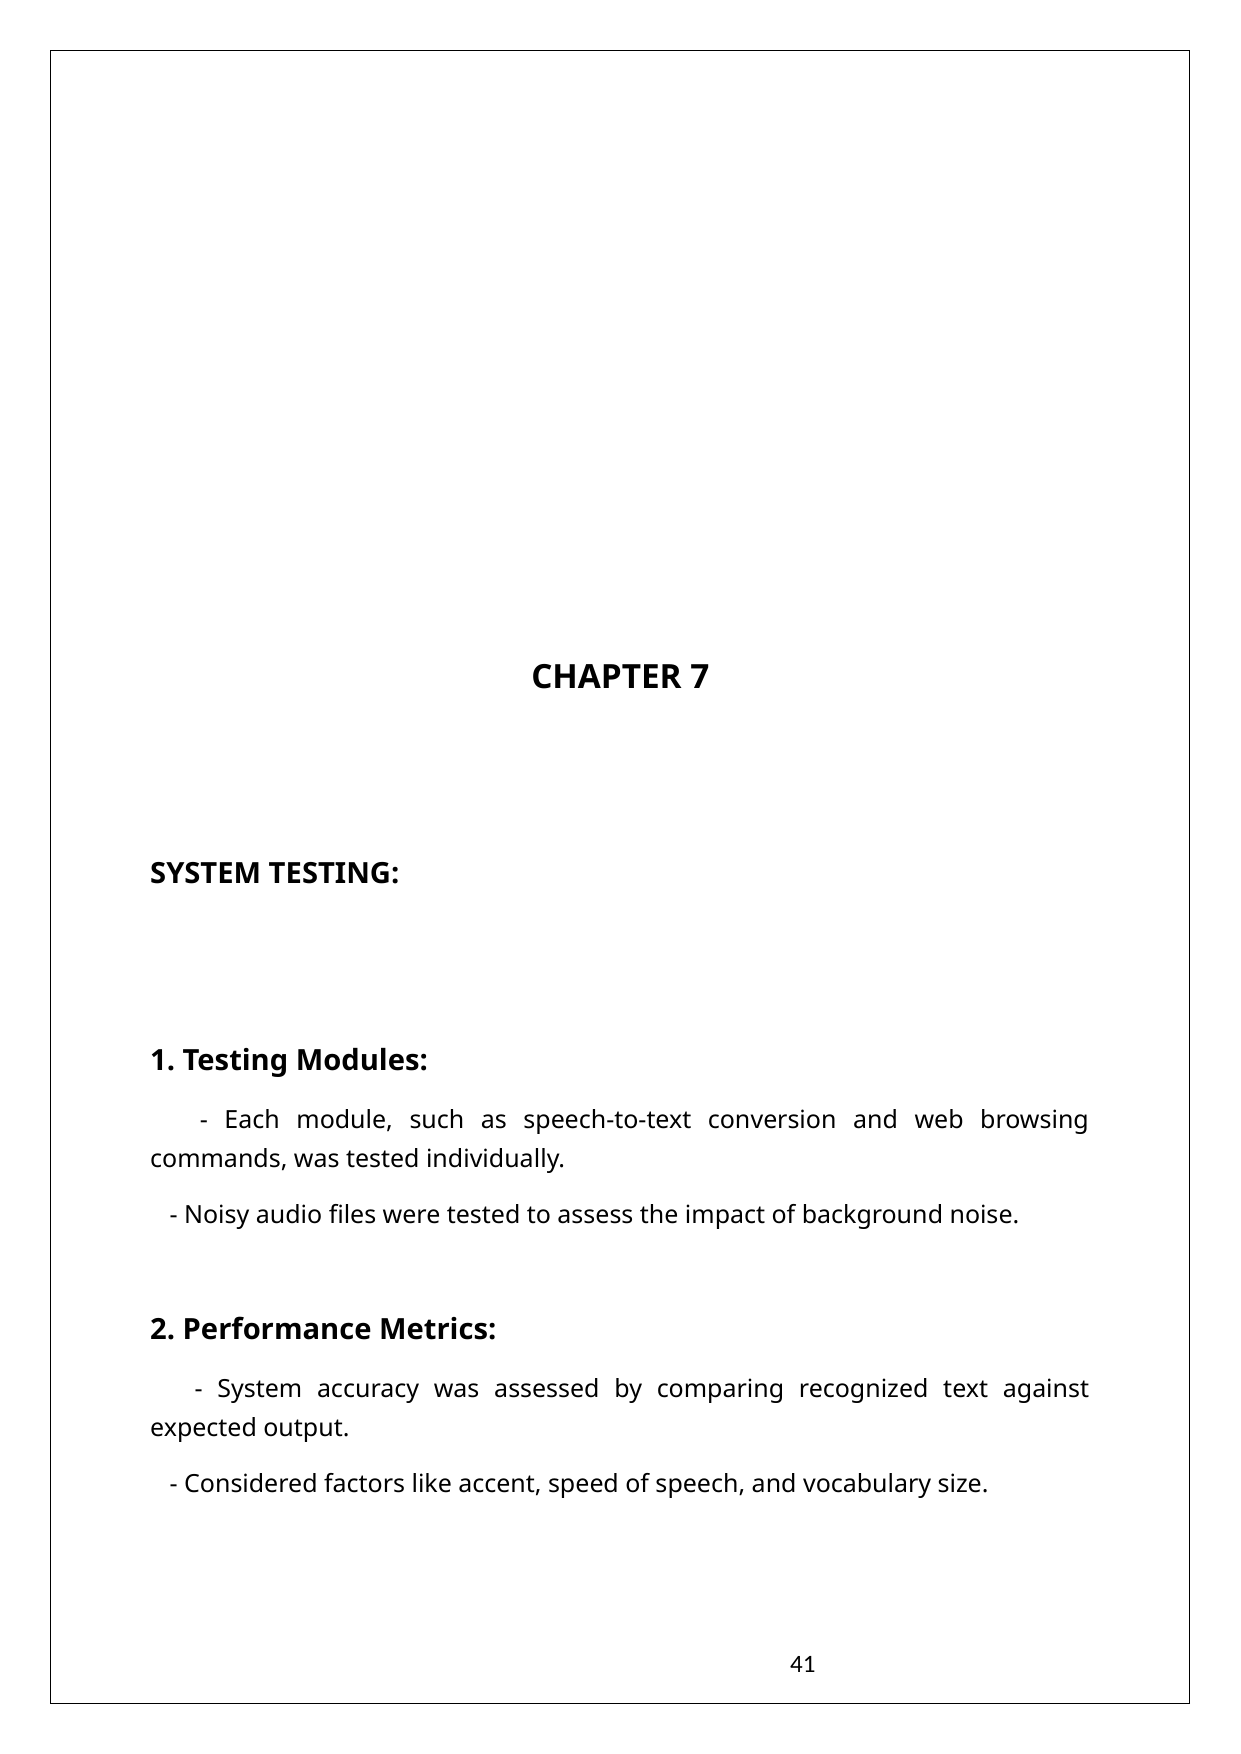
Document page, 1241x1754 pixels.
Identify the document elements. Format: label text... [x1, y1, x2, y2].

text - Noisy audio files were tested to assess the impact of background noise. [150, 1197, 1090, 1231]
text SYSTEM TESTING: [150, 852, 1090, 892]
text 1. Testing Modules: [150, 1039, 1090, 1079]
text - Considered factors like accent, speed of speech, and vocabulary size. [150, 1466, 1090, 1500]
text - System accuracy was assessed by comparing recognized text against expected output. [150, 1371, 1090, 1444]
text 2. Performance Metrics: [150, 1308, 1090, 1348]
text CHAPTER 7 [150, 652, 1090, 698]
text - Each module, such as speech-to-text conversion and web browsing commands, was tested individually. [150, 1102, 1090, 1175]
